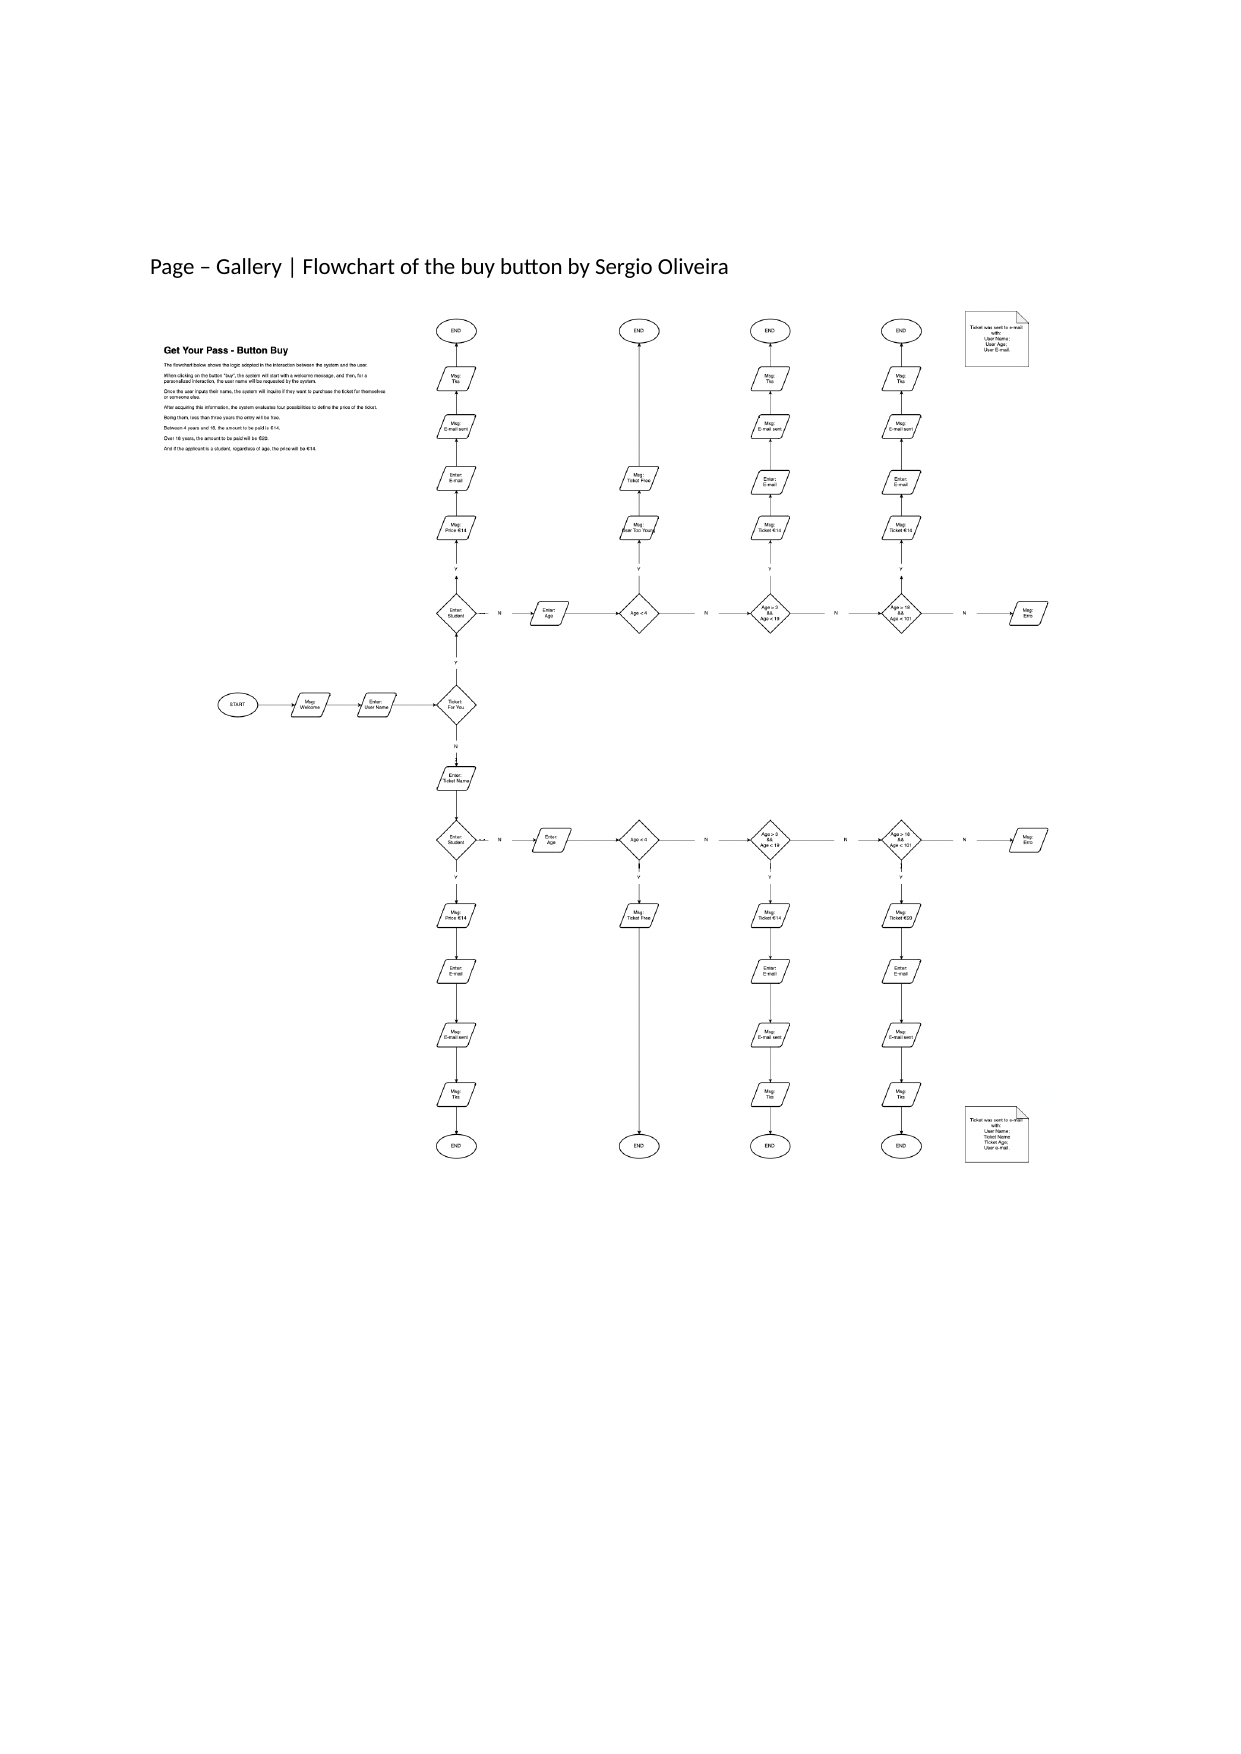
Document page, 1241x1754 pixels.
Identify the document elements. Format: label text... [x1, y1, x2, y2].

picture [150, 299, 1091, 1185]
text Page – Gallery | Flowchart of the buy button by Sergio Oliveira [150, 252, 1090, 280]
